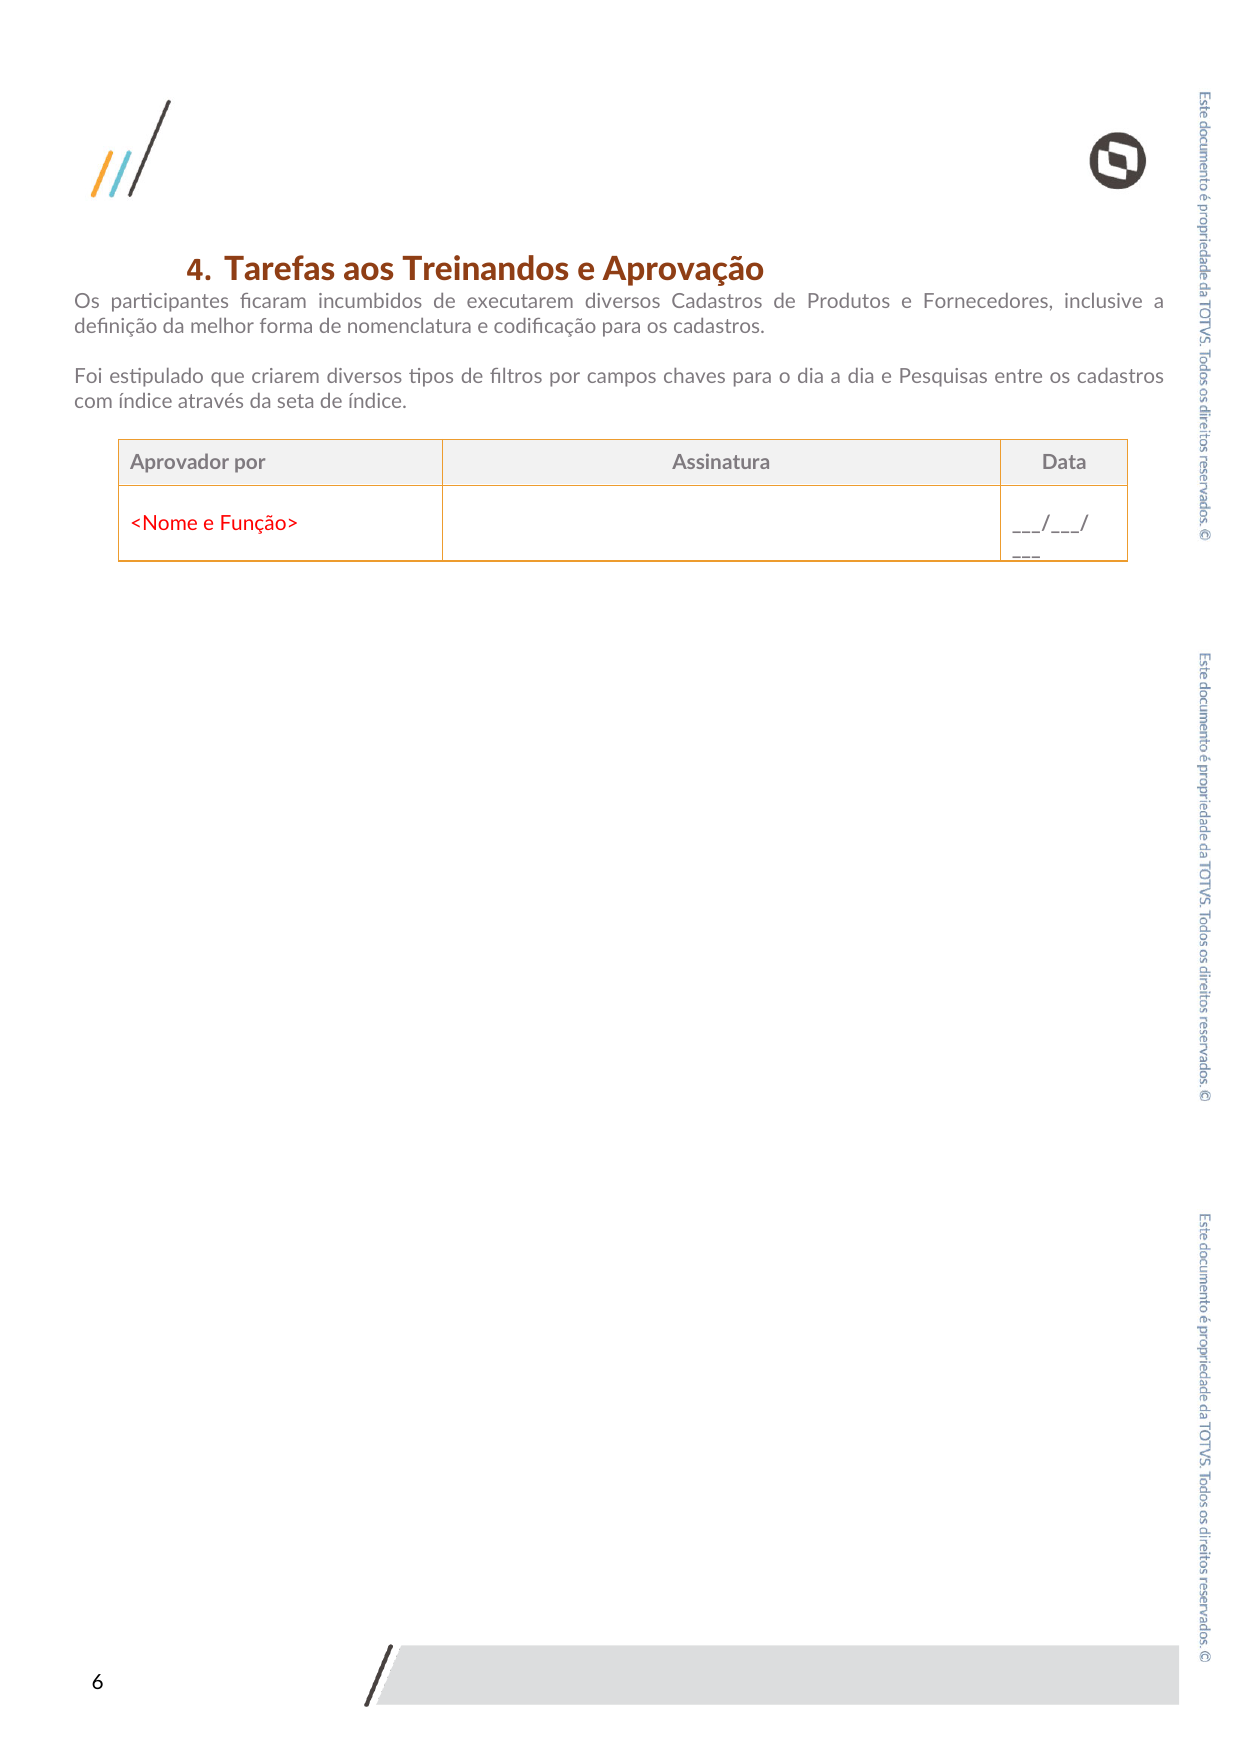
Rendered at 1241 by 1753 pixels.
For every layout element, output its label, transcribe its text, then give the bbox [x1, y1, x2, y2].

subtitle Tarefas aos Treinandos e Aprovação [186, 247, 1166, 288]
table_cell [443, 486, 1000, 560]
table_cell ___/___/___ [1001, 486, 1127, 560]
picture [73, 73, 1211, 1662]
picture [56, 1642, 1180, 1707]
table_cell <Nome e Função> [119, 486, 442, 560]
table_header Aprovador por [119, 440, 442, 484]
text Foi estipulado que criarem diversos tipos de filtros por campos chaves para o dia a dia e Pesquisas entre os cadastros com índice através da seta de índice. [74, 363, 1166, 413]
table_header Data [1001, 440, 1127, 484]
text Os participantes ficaram incumbidos de executarem diversos Cadastros de Produtos e Fornecedores, inclusive a definição da melhor forma de nomenclatura e codificação para os cadastros. [74, 288, 1166, 338]
table_header Assinatura [443, 440, 1000, 484]
